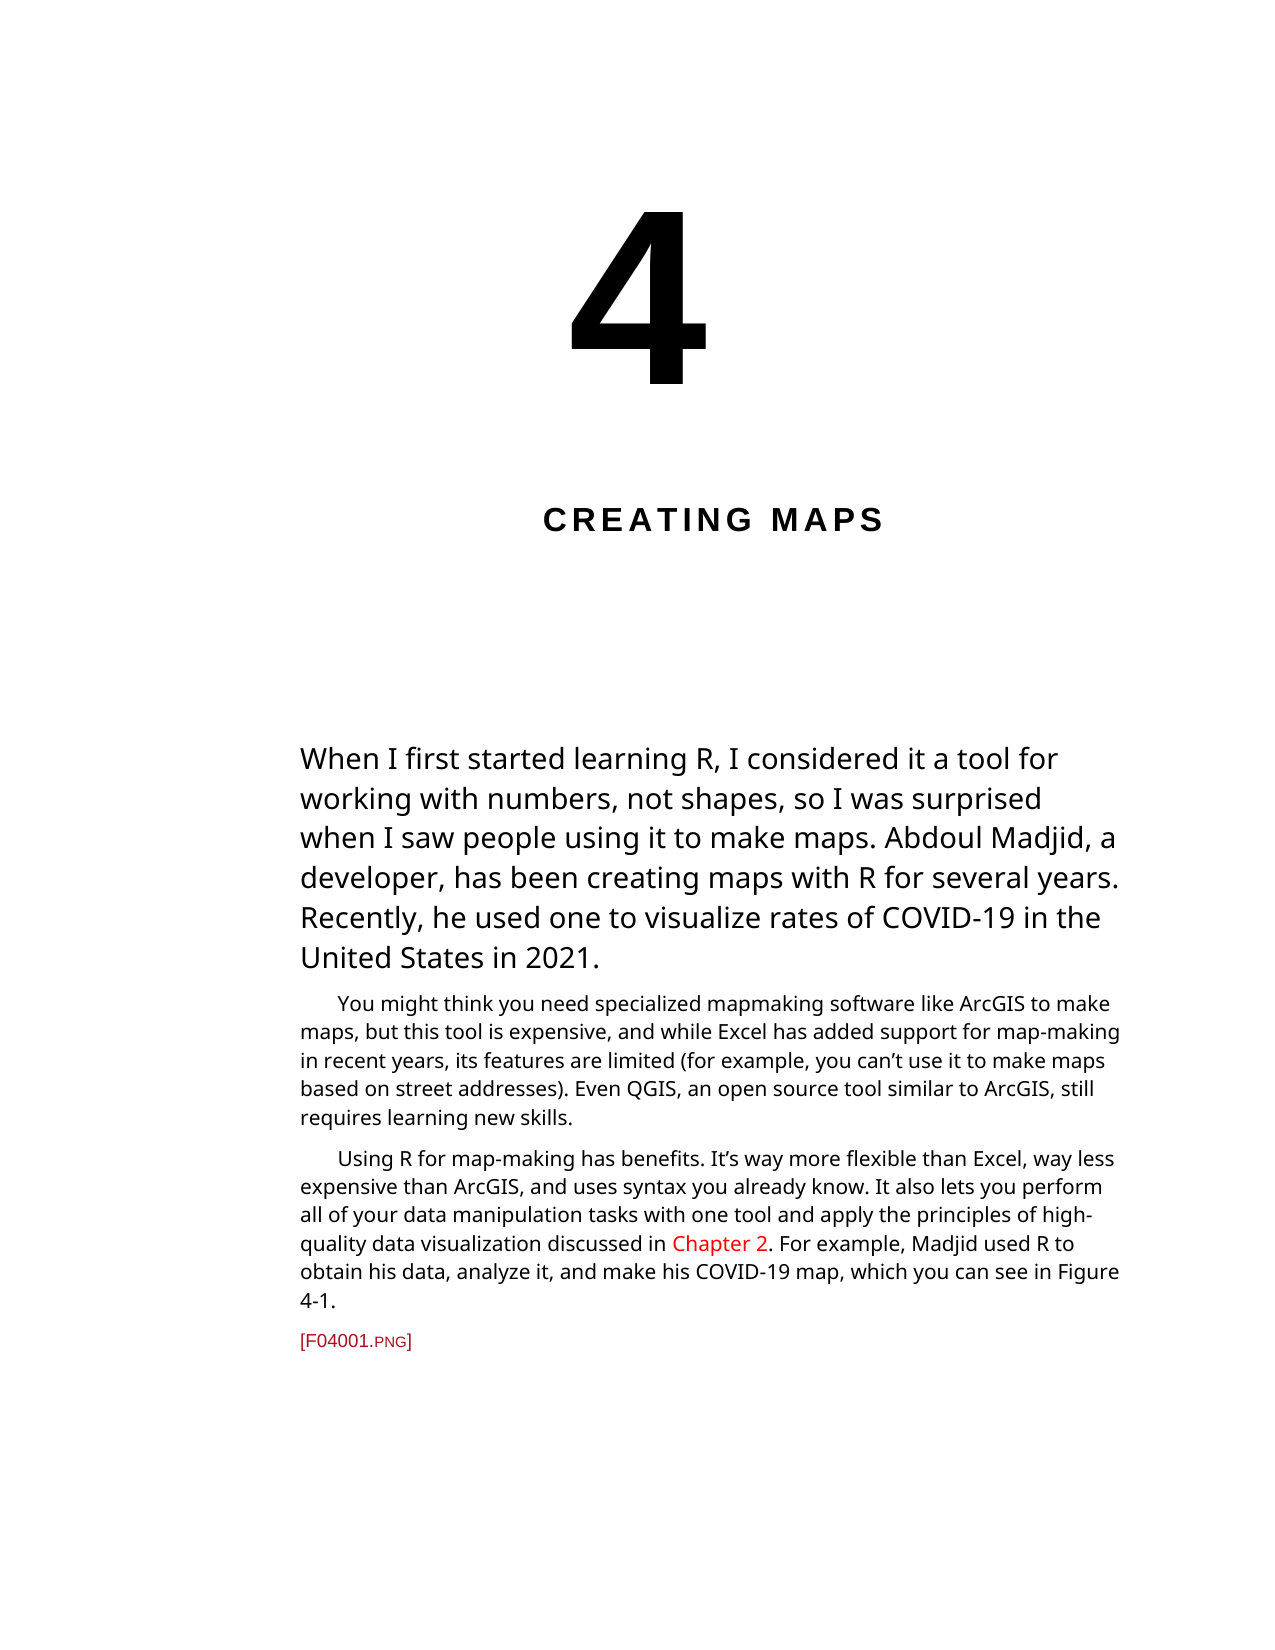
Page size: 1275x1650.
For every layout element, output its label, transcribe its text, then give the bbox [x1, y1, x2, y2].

text [F04001.png] [300, 1327, 1125, 1352]
text You might think you need specialized mapmaking software like ArcGIS to make maps, but this tool is expensive, and while Excel has added support for map-making in recent years, its features are limited (for example, you can’t use it to make maps based on street addresses). Even QGIS, an open source tool similar to ArcGIS, still requires learning new skills. [300, 989, 1125, 1131]
text Using R for map-making has benefits. It’s way more flexible than Excel, way less expensive than ArcGIS, and uses syntax you already know. It also lets you perform all of your data manipulation tasks with one tool and apply the principles of high-quality data visualization discussed in Chapter 2. For example, Madjid used R to obtain his data, analyze it, and make his COVID-19 map, which you can see in Figure 4-1. [300, 1144, 1125, 1314]
title Creating Maps [300, 500, 1125, 538]
text When I first started learning R, I considered it a tool for working with numbers, not shapes, so I was surprised when I saw people using it to make maps. Abdoul Madjid, a developer, has been creating maps with R for several years. Recently, he used one to visualize rates of COVID-19 in the United States in 2021. [300, 738, 1125, 977]
